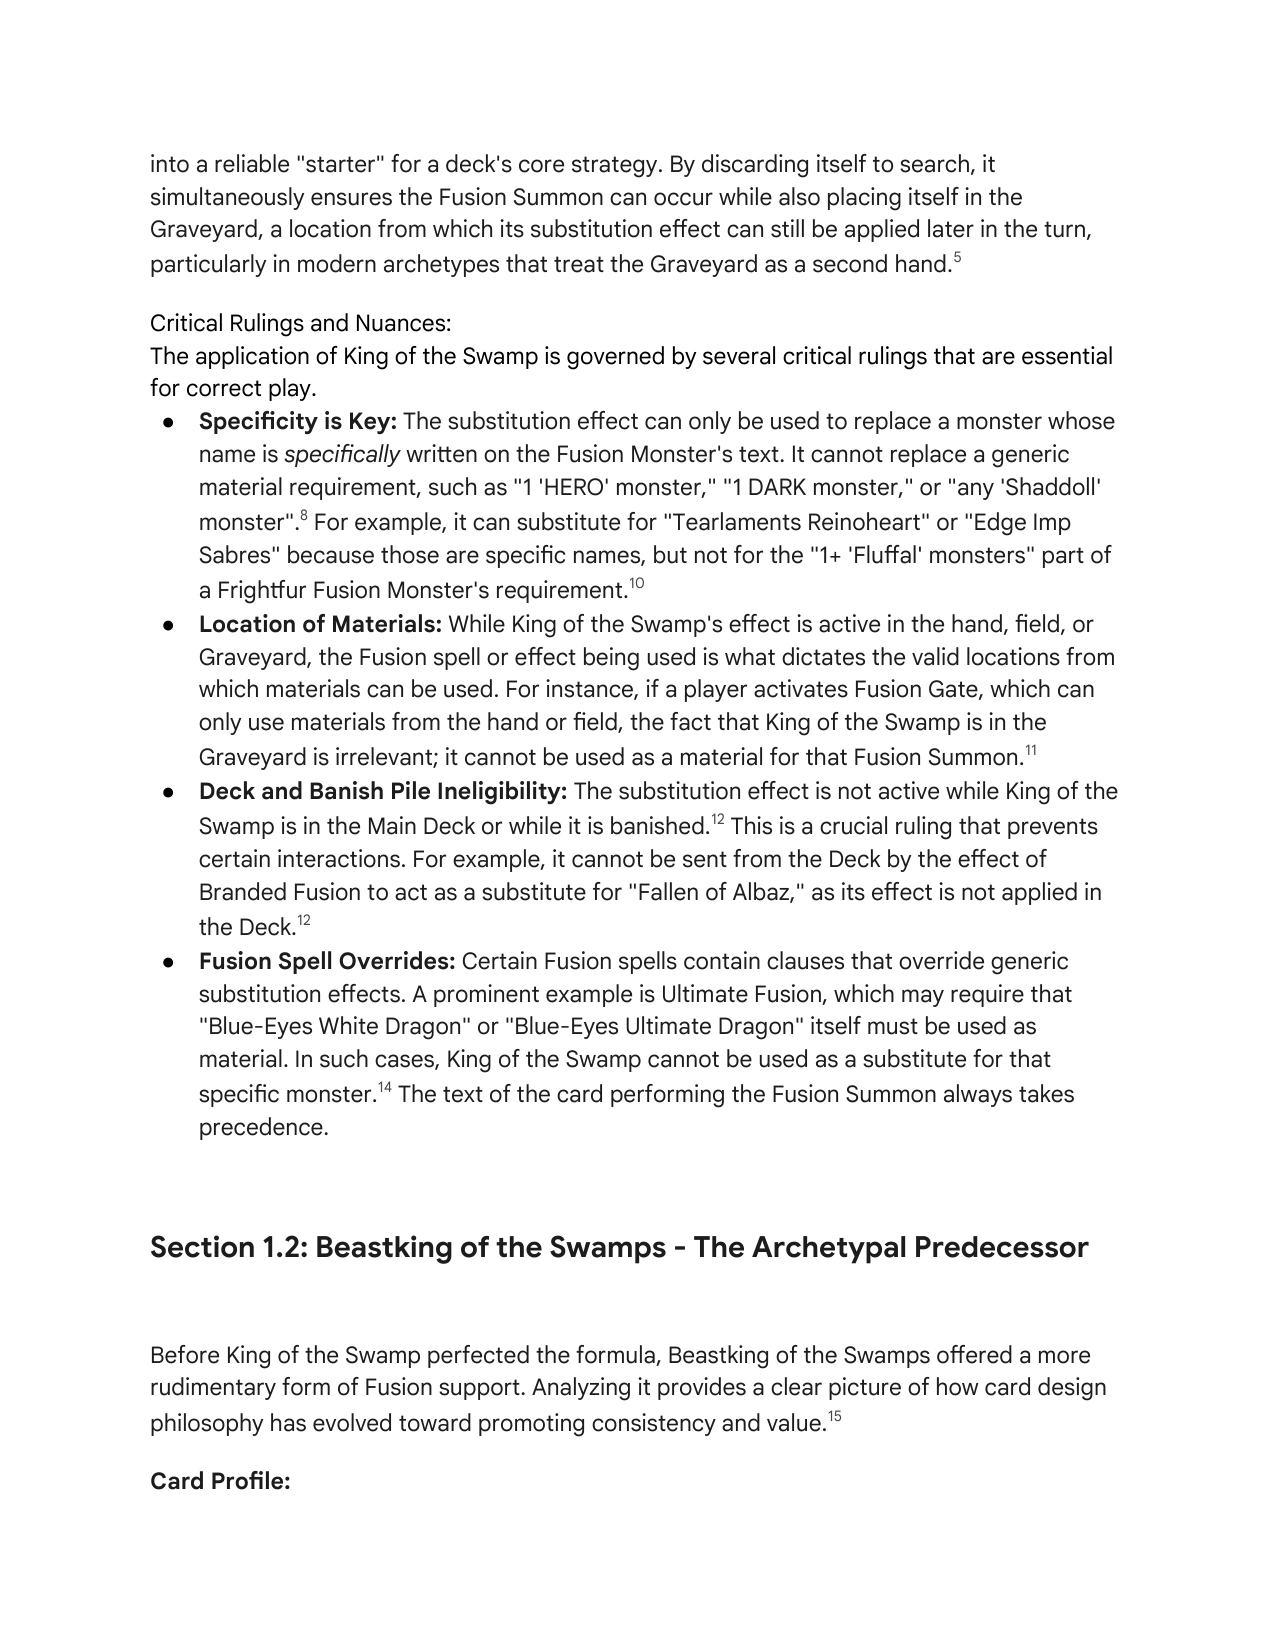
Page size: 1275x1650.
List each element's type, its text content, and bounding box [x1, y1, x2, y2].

list Fusion Spell Overrides: Certain Fusion spells contain clauses that override generic substitution effects. A prominent example is Ultimate Fusion, which may require that "Blue-Eyes White Dragon" or "Blue-Eyes Ultimate Dragon" itself must be used as material. In such cases, King of the Swamp cannot be used as a substitute for that specific monster.14 The text of the card performing the Fusion Summon always takes precedence. [161, 947, 1125, 1142]
text The application of King of the Swamp is governed by several critical rulings that are essential for correct play. [150, 342, 1125, 403]
list Specificity is Key: The substitution effect can only be used to replace a monster whose name is specifically written on the Fusion Monster's text. It cannot replace a generic material requirement, such as "1 'HERO' monster," "1 DARK monster," or "any 'Shaddoll' monster".8 For example, it can substitute for "Tearlaments Reinoheart" or "Edge Imp Sabres" because those are specific names, but not for the "1+ 'Fluffal' monsters" part of a Frightfur Fusion Monster's requirement.10 [161, 407, 1125, 606]
list Location of Materials: While King of the Swamp's effect is active in the hand, field, or Graveyard, the Fusion spell or effect being used is what dictates the valid locations from which materials can be used. For instance, if a player activates Fusion Gate, which can only use materials from the hand or field, the fact that King of the Swamp is in the Graveyard is irrelevant; it cannot be used as a material for that Fusion Summon.11 [161, 610, 1125, 773]
text Before King of the Swamp perfected the formula, Beastking of the Swamps offered a more rudimentary form of Fusion support. Analyzing it provides a clear picture of how card design philosophy has evolved toward promoting consistency and value.15 [150, 1341, 1125, 1438]
text Critical Rulings and Nuances: [150, 309, 1125, 338]
text Card Profile: [150, 1467, 1125, 1496]
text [150, 150, 1125, 280]
list Deck and Banish Pile Ineligibility: The substitution effect is not active while King of the Swamp is in the Main Deck or while it is banished.12 This is a crucial ruling that prevents certain interactions. For example, it cannot be sent from the Deck by the effect of Branded Fusion to act as a substitute for "Fallen of Albaz," as its effect is not applied in the Deck.12 [161, 777, 1125, 943]
subtitle Section 1.2: Beastking of the Swamps - The Archetypal Predecessor [150, 1229, 1125, 1266]
